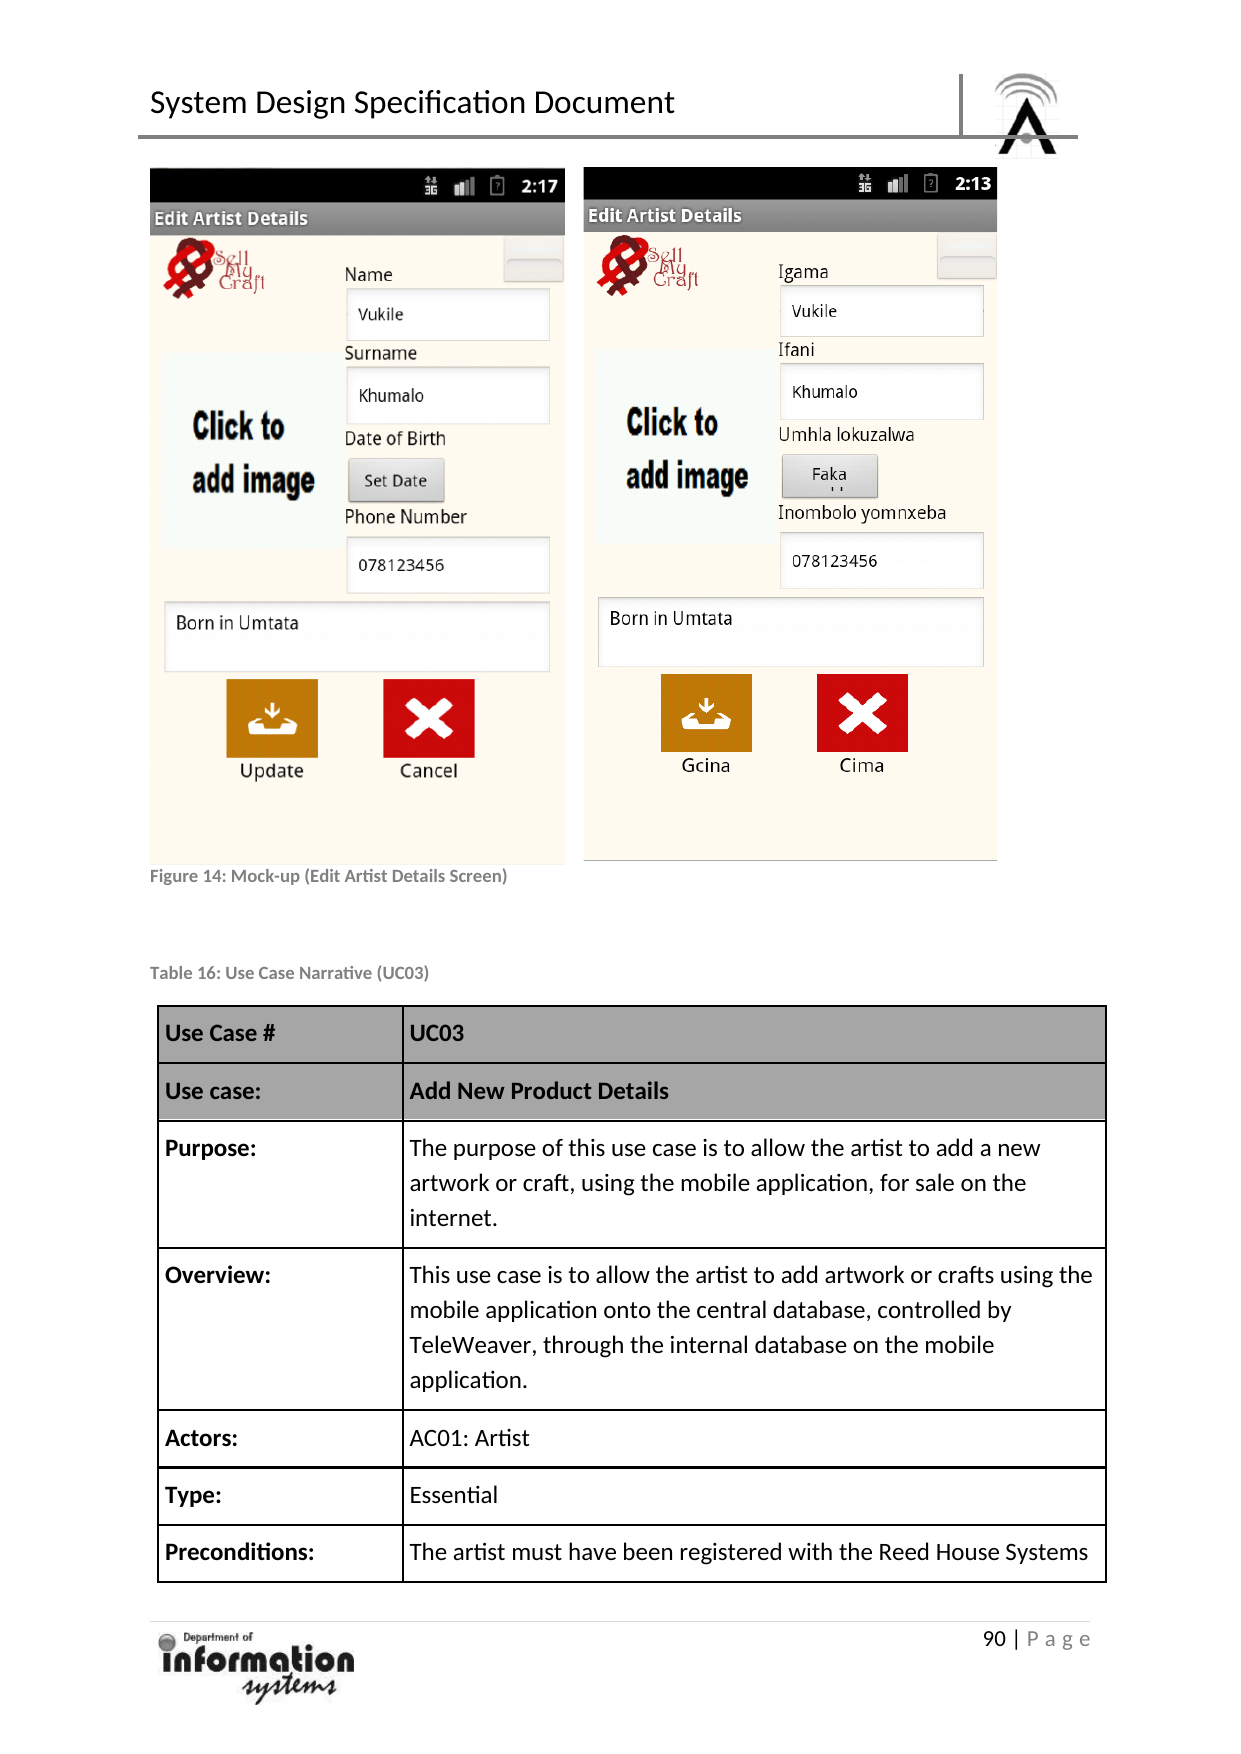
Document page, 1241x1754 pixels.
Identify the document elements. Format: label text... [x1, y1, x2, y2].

table_cell Add New Product Details [404, 1064, 1105, 1119]
table_cell The purpose of this use case is to allow the artist to add a new artwork or craft, using the mobile application, for sale on the internet. [404, 1122, 1105, 1247]
table_header UC03 [404, 1007, 1105, 1062]
table_cell Type: [159, 1469, 402, 1524]
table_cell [404, 1526, 1105, 1581]
table_cell Purpose: [159, 1122, 402, 1247]
picture [583, 167, 998, 861]
picture [158, 1632, 354, 1705]
picture [150, 167, 565, 865]
table_header Use Case # [159, 1007, 402, 1062]
table_cell This use case is to allow the artist to add artwork or crafts using the mobile application onto the central database, controlled by TeleWeaver, through the internal database on the mobile application. [404, 1249, 1105, 1409]
table_cell AC01: Artist [404, 1411, 1105, 1466]
text Table 16: Use Case Narrative (UC03) [150, 961, 1090, 984]
table_cell Overview: [159, 1249, 402, 1409]
table_cell Preconditions: [159, 1526, 402, 1581]
table_cell Actors: [159, 1411, 402, 1466]
table_cell Use case: [159, 1064, 402, 1119]
table_cell Essential [404, 1469, 1105, 1524]
